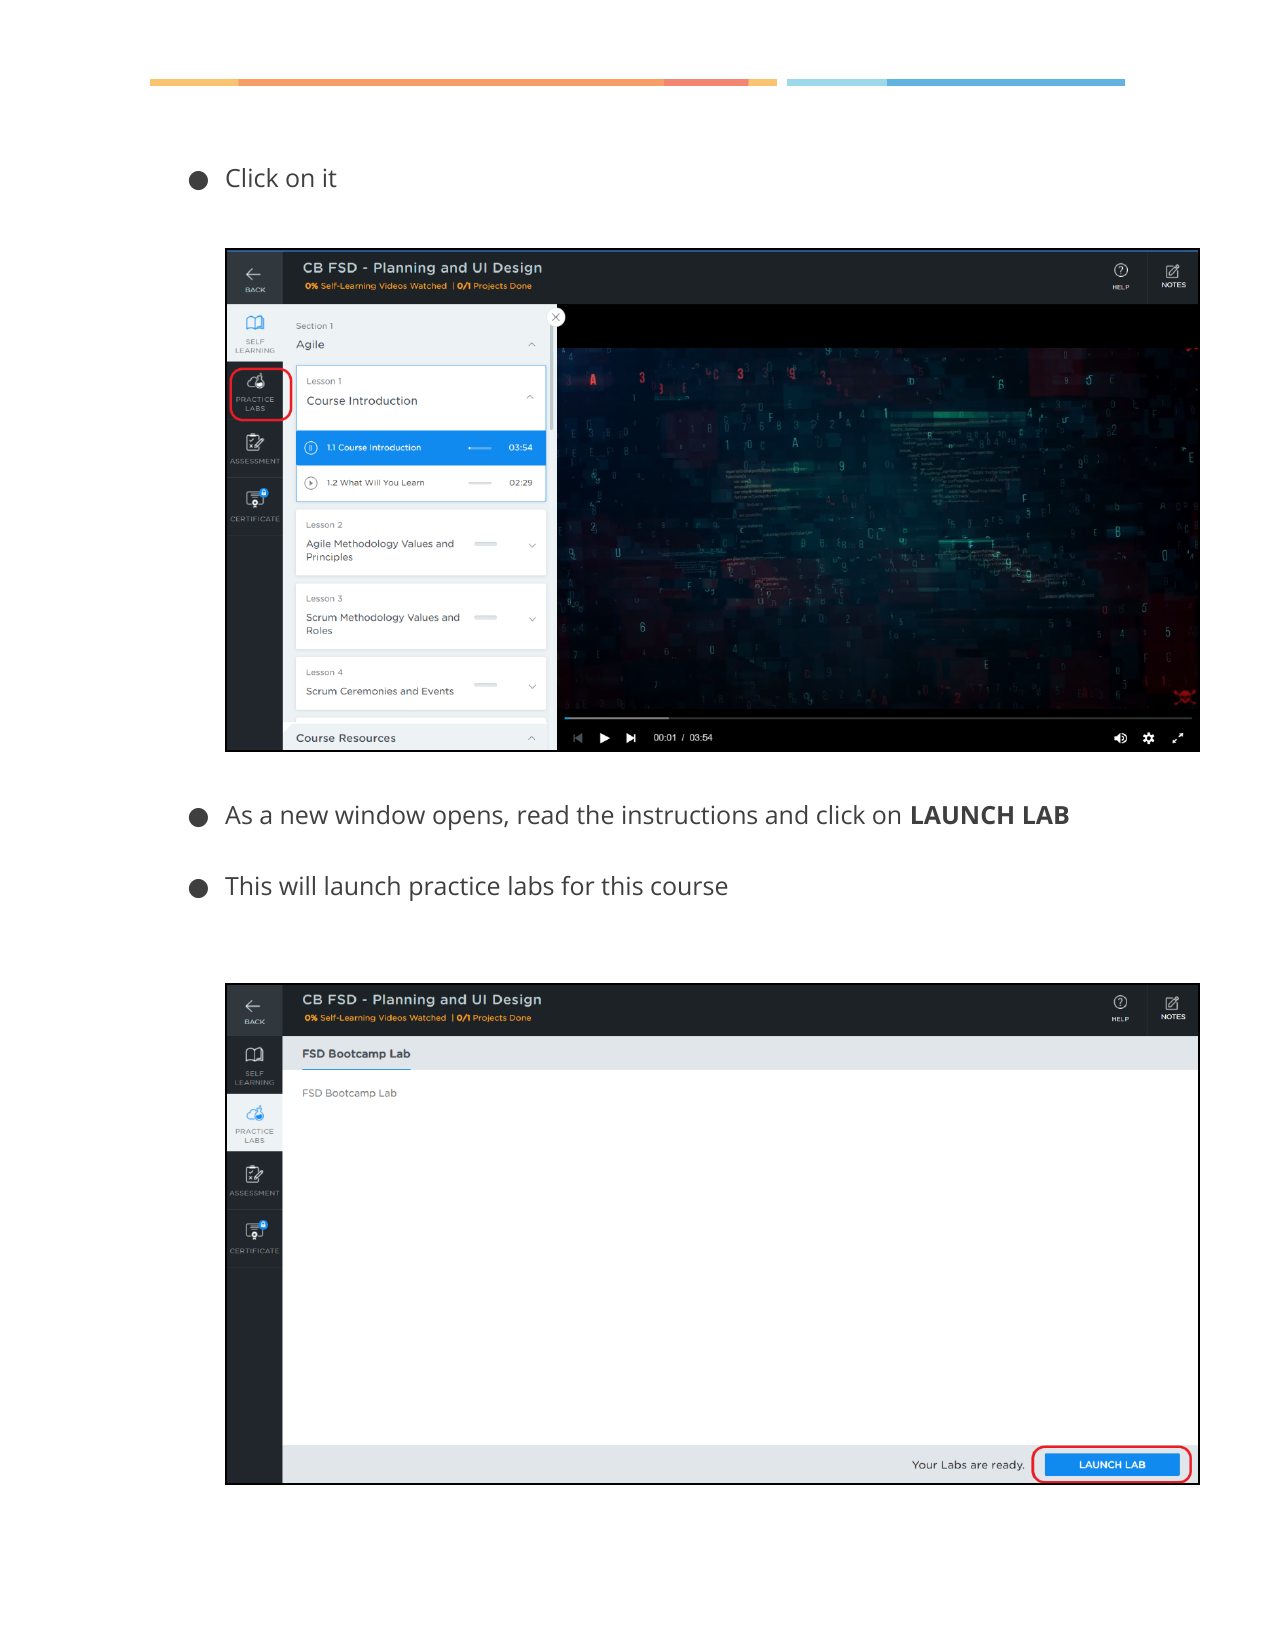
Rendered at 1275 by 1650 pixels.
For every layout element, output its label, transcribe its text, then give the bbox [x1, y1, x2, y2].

list Click on it [187, 150, 1125, 201]
list This will launch practice labs for this course [187, 859, 1125, 910]
list As a new window opens, read the instructions and click on LAUNCH LAB [187, 788, 1125, 839]
picture [150, 79, 1125, 86]
picture [227, 985, 1198, 1483]
picture [227, 250, 1198, 750]
